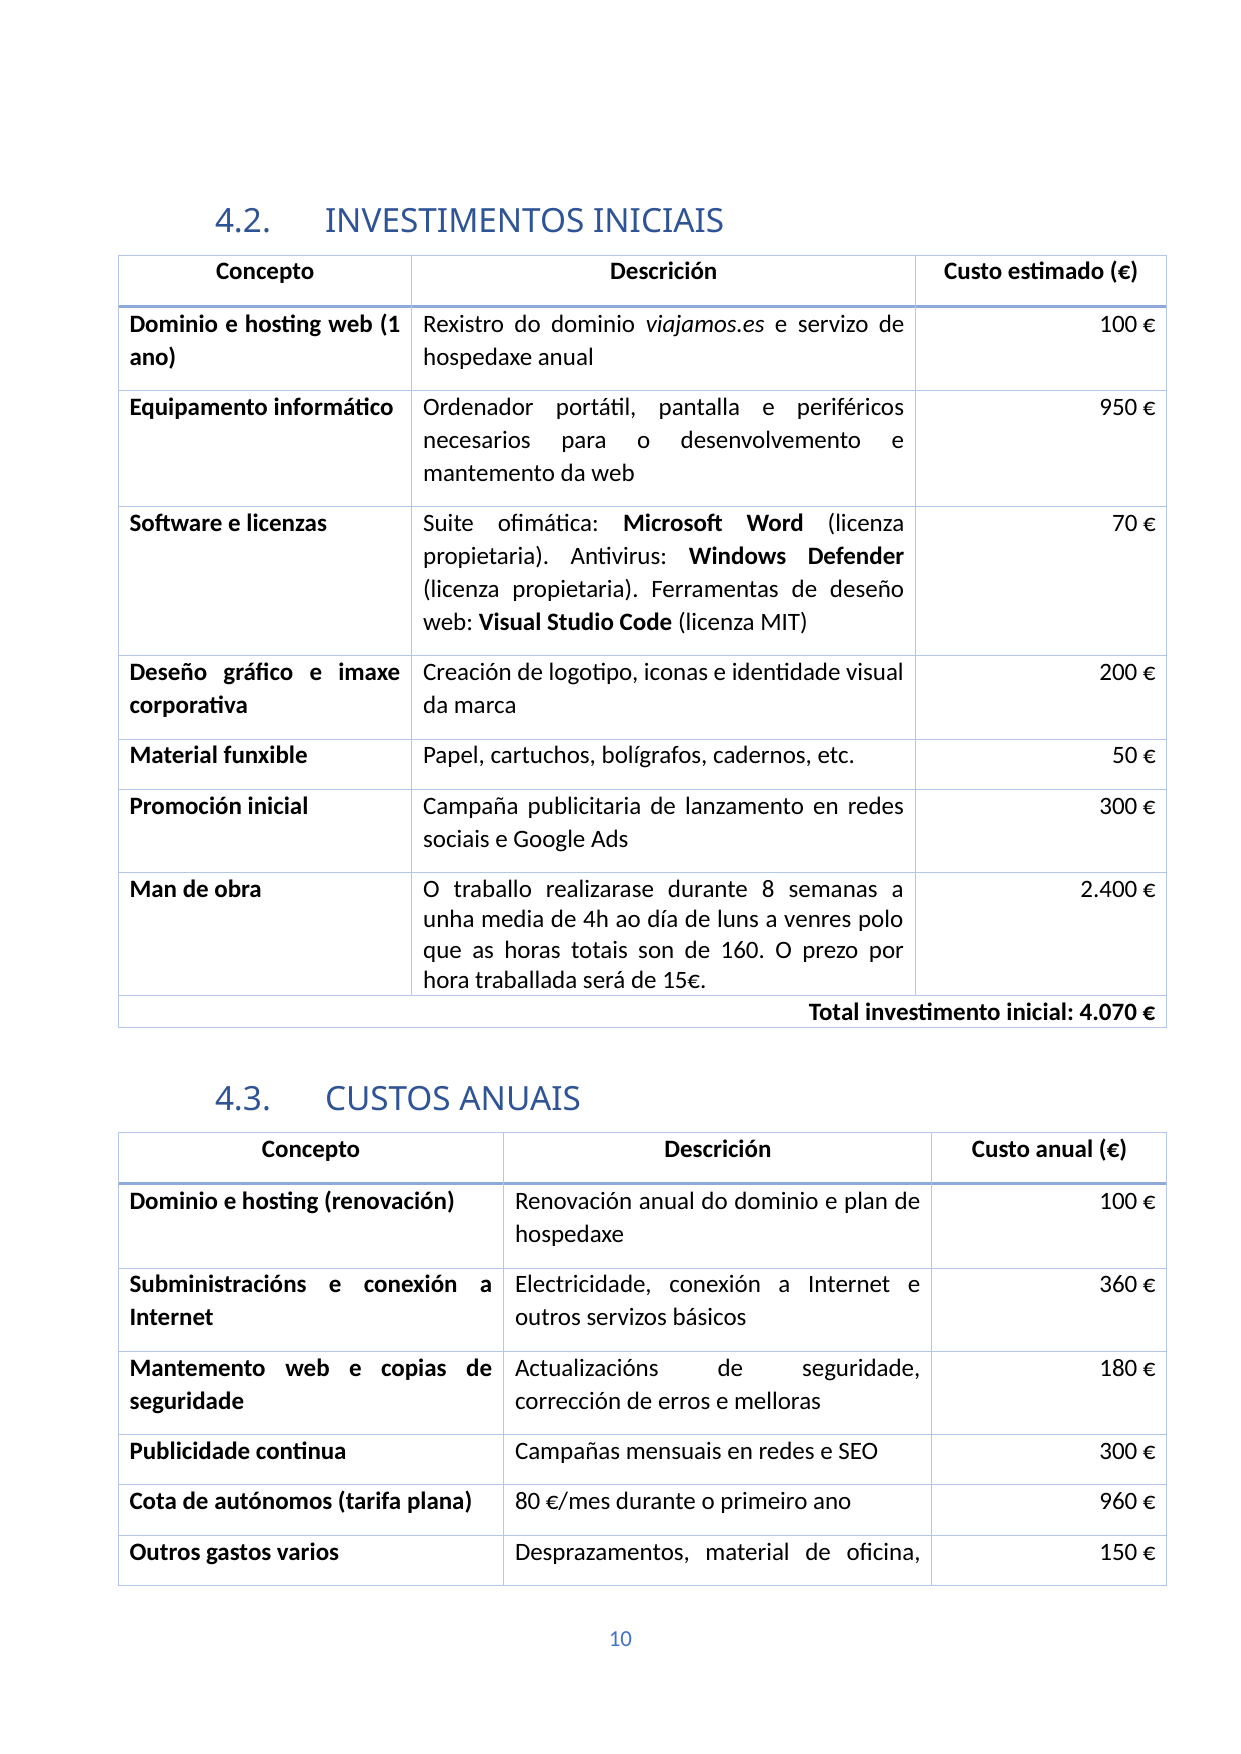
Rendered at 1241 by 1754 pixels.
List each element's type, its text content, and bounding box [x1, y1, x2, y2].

table_cell 70 € [916, 507, 1166, 655]
table_header Custo anual (€) [932, 1133, 1166, 1182]
table_cell 300 € [916, 790, 1166, 872]
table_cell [504, 1536, 931, 1585]
table_cell Dominio e hosting web (1 ano) [119, 308, 411, 390]
table_header Descrición [504, 1133, 931, 1182]
table_cell Mantemento web e copias de seguridade [119, 1352, 503, 1434]
table_cell Man de obra [119, 873, 411, 995]
table_cell 100 € [916, 308, 1166, 390]
table_cell 2.400 € [916, 873, 1166, 995]
table_cell Total investimento inicial: 4.070 € [119, 996, 1166, 1027]
table_cell Cota de autónomos (tarifa plana) [119, 1485, 503, 1535]
table_cell Actualizacións de seguridade, corrección de erros e melloras [504, 1352, 931, 1434]
table_cell Renovación anual do dominio e plan de hospedaxe [504, 1185, 931, 1268]
table_cell Dominio e hosting (renovación) [119, 1185, 503, 1268]
table_cell 950 € [916, 391, 1166, 506]
table_cell Creación de logotipo, iconas e identidade visual da marca [412, 656, 915, 738]
subtitle CUSTOS ANUAIS [215, 1075, 1063, 1120]
table_cell Electricidade, conexión a Internet e outros servizos básicos [504, 1269, 931, 1351]
table_cell O traballo realizarase durante 8 semanas a unha media de 4h ao día de luns a venres polo que as horas totais son de 160. O prezo por hora traballada será de 15€. [412, 873, 915, 995]
table_cell Promoción inicial [119, 790, 411, 872]
table_cell Deseño gráfico e imaxe corporativa [119, 656, 411, 738]
table_cell Campaña publicitaria de lanzamento en redes sociais e Google Ads [412, 790, 915, 872]
table_cell 300 € [932, 1435, 1166, 1484]
table_header Custo estimado (€) [916, 256, 1166, 305]
subtitle INVESTIMENTOS INICIAIS [215, 197, 1063, 243]
table_cell Software e licenzas [119, 507, 411, 655]
table_cell Publicidade continua [119, 1435, 503, 1484]
table_cell Suite ofimática: Microsoft Word (licenza propietaria). Antivirus: Windows Defender (licenza propietaria). Ferramentas de deseño web: Visual Studio Code (licenza MIT) [412, 507, 915, 655]
table_cell Equipamento informático [119, 391, 411, 506]
table_cell 150 € [932, 1536, 1166, 1585]
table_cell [119, 1536, 503, 1585]
table_header Descrición [412, 256, 915, 305]
table_cell 960 € [932, 1485, 1166, 1535]
table_cell 180 € [932, 1352, 1166, 1434]
table_cell Papel, cartuchos, bolígrafos, cadernos, etc. [412, 740, 915, 789]
table_cell Campañas mensuais en redes e SEO [504, 1435, 931, 1484]
table_cell Subministracións e conexión a Internet [119, 1269, 503, 1351]
table_cell 80 €/mes durante o primeiro ano [504, 1485, 931, 1535]
table_cell Ordenador portátil, pantalla e periféricos necesarios para o desenvolvemento e mantemento da web [412, 391, 915, 506]
table_header Concepto [119, 256, 411, 305]
table_cell 360 € [932, 1269, 1166, 1351]
table_cell 200 € [916, 656, 1166, 738]
table_cell Material funxible [119, 740, 411, 789]
table_cell Rexistro do dominio viajamos.es e servizo de hospedaxe anual [412, 308, 915, 390]
table_cell 50 € [916, 740, 1166, 789]
table_header Concepto [119, 1133, 503, 1182]
table_cell 100 € [932, 1185, 1166, 1268]
